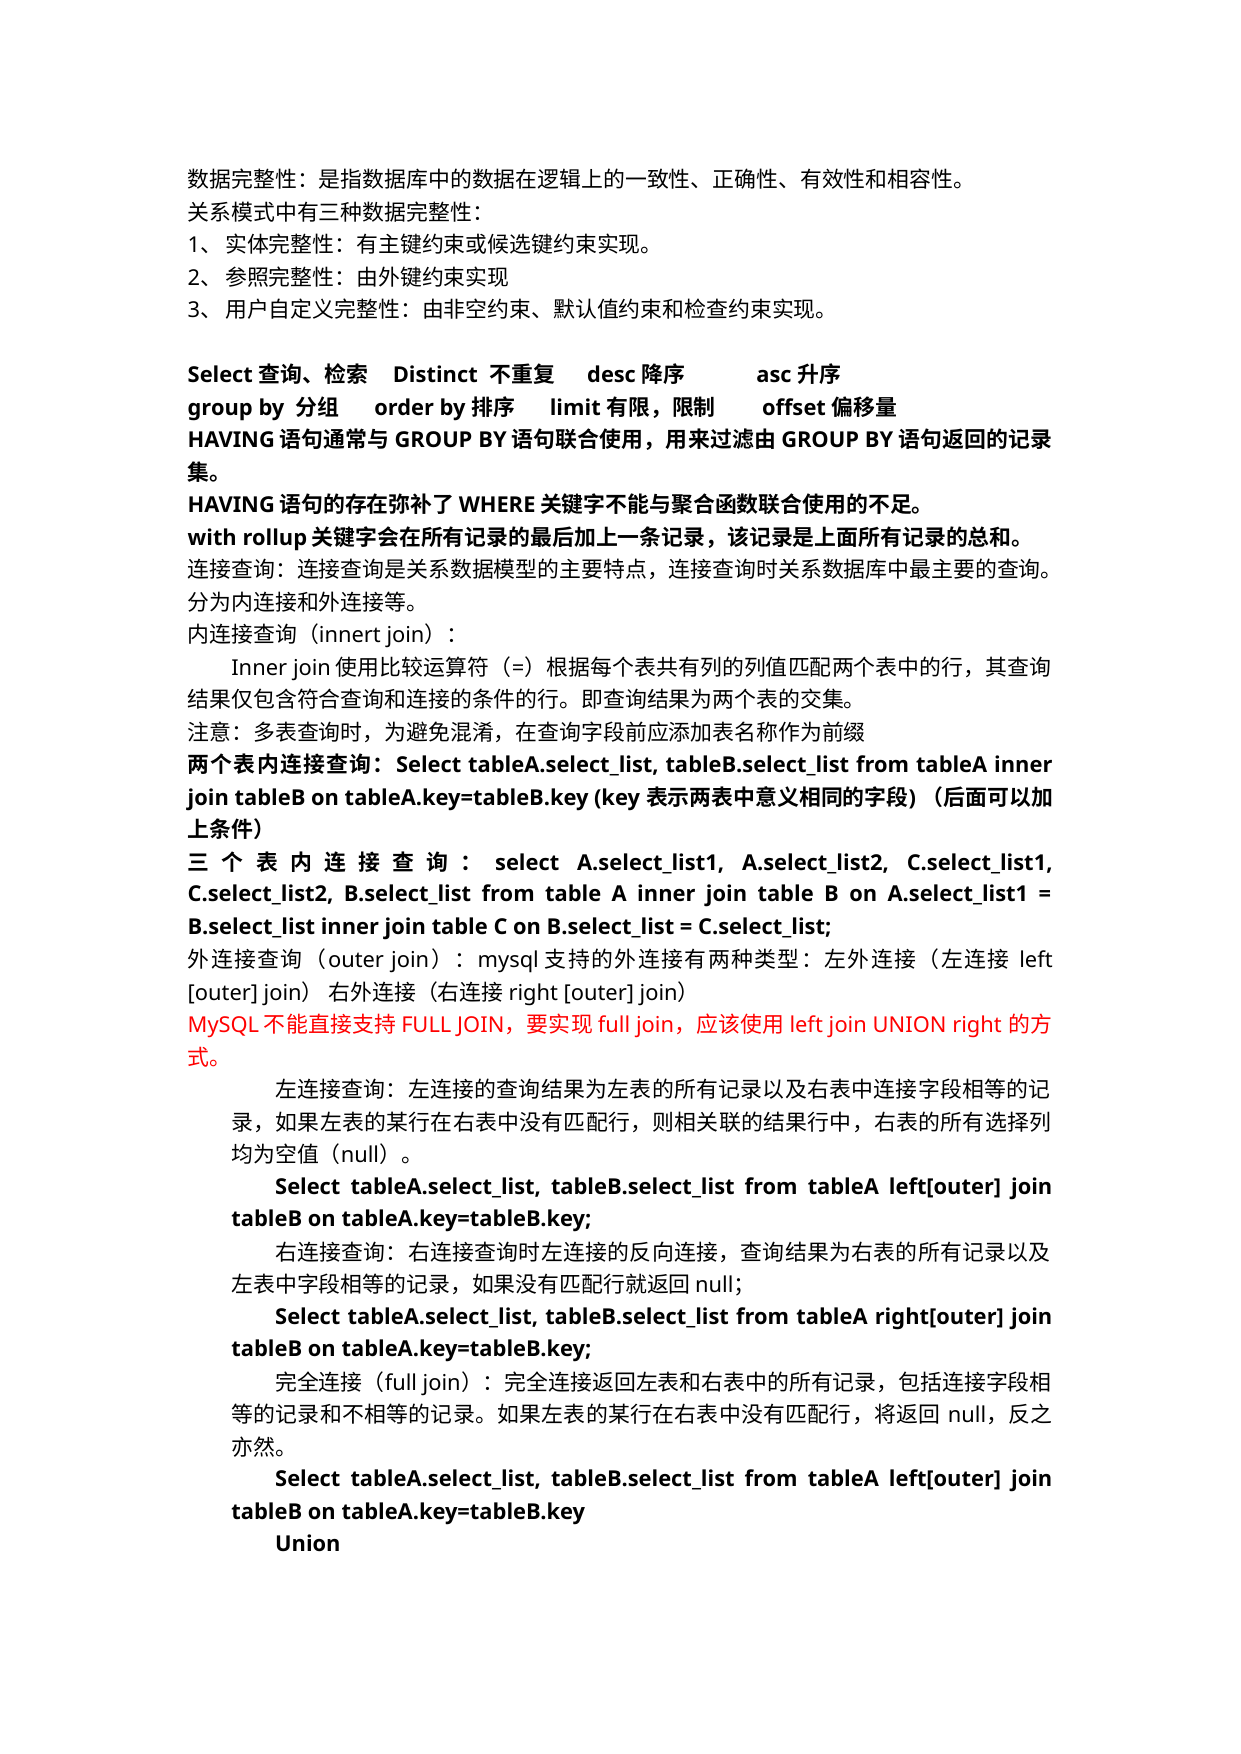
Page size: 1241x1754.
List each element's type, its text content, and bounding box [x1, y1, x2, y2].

text 分为内连接和外连接等。 [187, 584, 1053, 617]
text 内连接查询（innert join）： [187, 617, 1053, 649]
list 用户自定义完整性：由非空约束、默认值约束和检查约束实现。 [187, 292, 1053, 324]
text Select 查询、检索 Distinct 不重复 desc 降序 asc 升序 [187, 357, 1053, 389]
text Union [231, 1527, 1053, 1559]
text 数据完整性：是指数据库中的数据在逻辑上的一致性、正确性、有效性和相容性。 [187, 162, 1053, 194]
text 外连接查询（outer join）：mysql支持的外连接有两种类型：左外连接（左连接 left [outer] join） 右外连接（右连接 right [outer] join） [187, 942, 1053, 1007]
list 参照完整性：由外键约束实现 [187, 259, 1053, 292]
text 两个表内连接查询：Select tableA.select_list, tableB.select_list from tableA inner join tableB on tableA.key=tableB.key (key 表示两表中意义相同的字段) （后面可以加上条件） [187, 747, 1053, 844]
text 注意：多表查询时，为避免混淆，在查询字段前应添加表名称作为前缀 [187, 714, 1053, 747]
text HAVING语句的存在弥补了WHERE关键字不能与聚合函数联合使用的不足。 [187, 487, 1053, 519]
text 完全连接（full join）：完全连接返回左表和右表中的所有记录，包括连接字段相等的记录和不相等的记录。如果左表的某行在右表中没有匹配行，将返回null，反之亦然。 [231, 1364, 1053, 1462]
text 连接查询：连接查询是关系数据模型的主要特点，连接查询时关系数据库中最主要的查询。 [187, 552, 1053, 584]
list 实体完整性：有主键约束或候选键约束实现。 [187, 227, 1053, 259]
text group by 分组 order by 排序 limit 有限，限制 offset 偏移量 [187, 389, 1053, 422]
text Select tableA.select_list, tableB.select_list from tableA right[outer] join tableB on tableA.key=tableB.key; [231, 1299, 1053, 1364]
text Select tableA.select_list, tableB.select_list from tableA left[outer] join tableB on tableA.key=tableB.key; [231, 1169, 1053, 1234]
text 关系模式中有三种数据完整性： [187, 194, 1053, 227]
text Select tableA.select_list, tableB.select_list from tableA left[outer] join tableB on tableA.key=tableB.key [231, 1462, 1053, 1527]
text 右连接查询：右连接查询时左连接的反向连接，查询结果为右表的所有记录以及左表中字段相等的记录，如果没有匹配行就返回null； [231, 1234, 1053, 1299]
text 三个表内连接查询：select A.select_list1, A.select_list2, C.select_list1, C.select_list2, B.select_list from table A inner join table B on A.select_list1 = B.select_list inner join table C on B.select_list = C.select_list; [187, 844, 1053, 942]
text HAVING语句通常与GROUP BY语句联合使用，用来过滤由GROUP BY语句返回的记录集。 [187, 422, 1053, 487]
text 左连接查询：左连接的查询结果为左表的所有记录以及右表中连接字段相等的记录，如果左表的某行在右表中没有匹配行，则相关联的结果行中，右表的所有选择列均为空值（null）。 [231, 1072, 1053, 1169]
text Inner join使用比较运算符（=）根据每个表共有列的列值匹配两个表中的行，其查询结果仅包含符合查询和连接的条件的行。即查询结果为两个表的交集。 [187, 649, 1053, 714]
text with rollup关键字会在所有记录的最后加上一条记录，该记录是上面所有记录的总和。 [187, 519, 1053, 552]
text MySQL不能直接支持FULL JOIN，要实现full join，应该使用left join UNION right 的方式。 [187, 1007, 1053, 1072]
